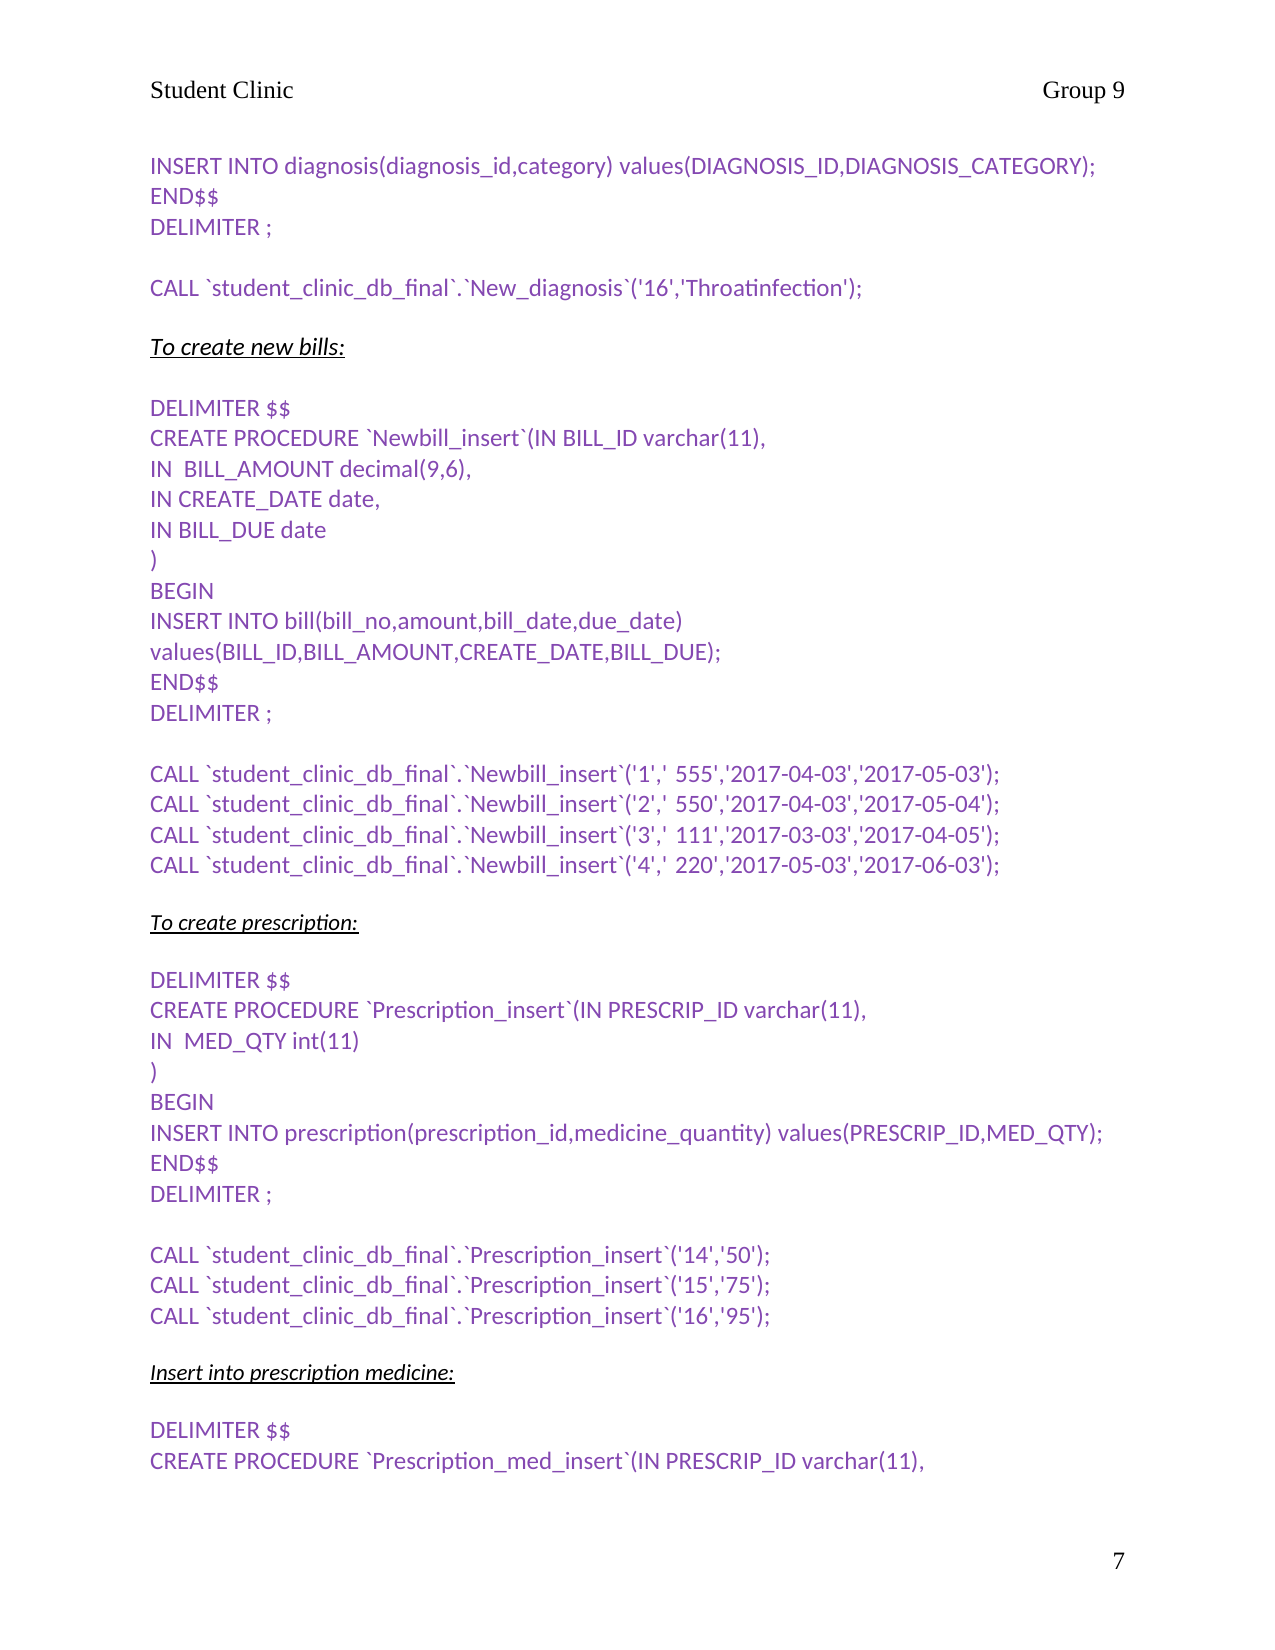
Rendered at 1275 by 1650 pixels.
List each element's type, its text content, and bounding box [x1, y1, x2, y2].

text BEGIN [150, 1086, 1125, 1117]
text END$$ [150, 181, 1125, 211]
text ) [150, 1056, 1125, 1086]
text END$$ [150, 666, 1125, 697]
text CALL `student_clinic_db_final`.`Prescription_insert`('14','50'); [150, 1239, 1125, 1269]
text CREATE PROCEDURE `Prescription_med_insert`(IN PRESCRIP_ID varchar(11), [150, 1445, 1125, 1475]
text IN BILL_AMOUNT decimal(9,6), [150, 453, 1125, 483]
text To create new bills: [150, 331, 1125, 361]
text Insert into prescription medicine: [150, 1358, 1125, 1386]
text CALL `student_clinic_db_final`.`Newbill_insert`('4',' 220','2017-05-03','2017-06-03'); [150, 849, 1125, 880]
text DELIMITER $$ [150, 1414, 1125, 1445]
text CREATE PROCEDURE `Prescription_insert`(IN PRESCRIP_ID varchar(11), [150, 994, 1125, 1025]
text ) [150, 544, 1125, 575]
text CALL `student_clinic_db_final`.`Newbill_insert`('1',' 555','2017-04-03','2017-05-03'); [150, 758, 1125, 788]
text CALL `student_clinic_db_final`.`Newbill_insert`('2',' 550','2017-04-03','2017-05-04'); [150, 788, 1125, 819]
text CREATE PROCEDURE `Newbill_insert`(IN BILL_ID varchar(11), [150, 422, 1125, 453]
text IN MED_QTY int(11) [150, 1025, 1125, 1056]
text DELIMITER $$ [150, 392, 1125, 422]
text CALL `student_clinic_db_final`.`Newbill_insert`('3',' 111','2017-03-03','2017-04-05'); [150, 819, 1125, 849]
text END$$ [150, 1147, 1125, 1178]
text INSERT INTO bill(bill_no,amount,bill_date,due_date) [150, 605, 1125, 636]
text BEGIN [150, 575, 1125, 605]
text CALL `student_clinic_db_final`.`Prescription_insert`('16','95'); [150, 1300, 1125, 1330]
text CALL `student_clinic_db_final`.`New_diagnosis`('16','Throatinfection'); [150, 272, 1125, 303]
text INSERT INTO prescription(prescription_id,medicine_quantity) values(PRESCRIP_ID,MED_QTY); [150, 1117, 1125, 1147]
text DELIMITER ; [150, 1178, 1125, 1208]
text DELIMITER ; [150, 211, 1125, 242]
text DELIMITER ; [150, 697, 1125, 727]
text IN BILL_DUE date [150, 514, 1125, 544]
text INSERT INTO diagnosis(diagnosis_id,category) values(DIAGNOSIS_ID,DIAGNOSIS_CATEGORY); [150, 150, 1125, 181]
text IN CREATE_DATE date, [150, 483, 1125, 514]
text CALL `student_clinic_db_final`.`Prescription_insert`('15','75'); [150, 1269, 1125, 1300]
text values(BILL_ID,BILL_AMOUNT,CREATE_DATE,BILL_DUE); [150, 636, 1125, 666]
text To create prescription: [150, 908, 1125, 936]
text DELIMITER $$ [150, 964, 1125, 994]
